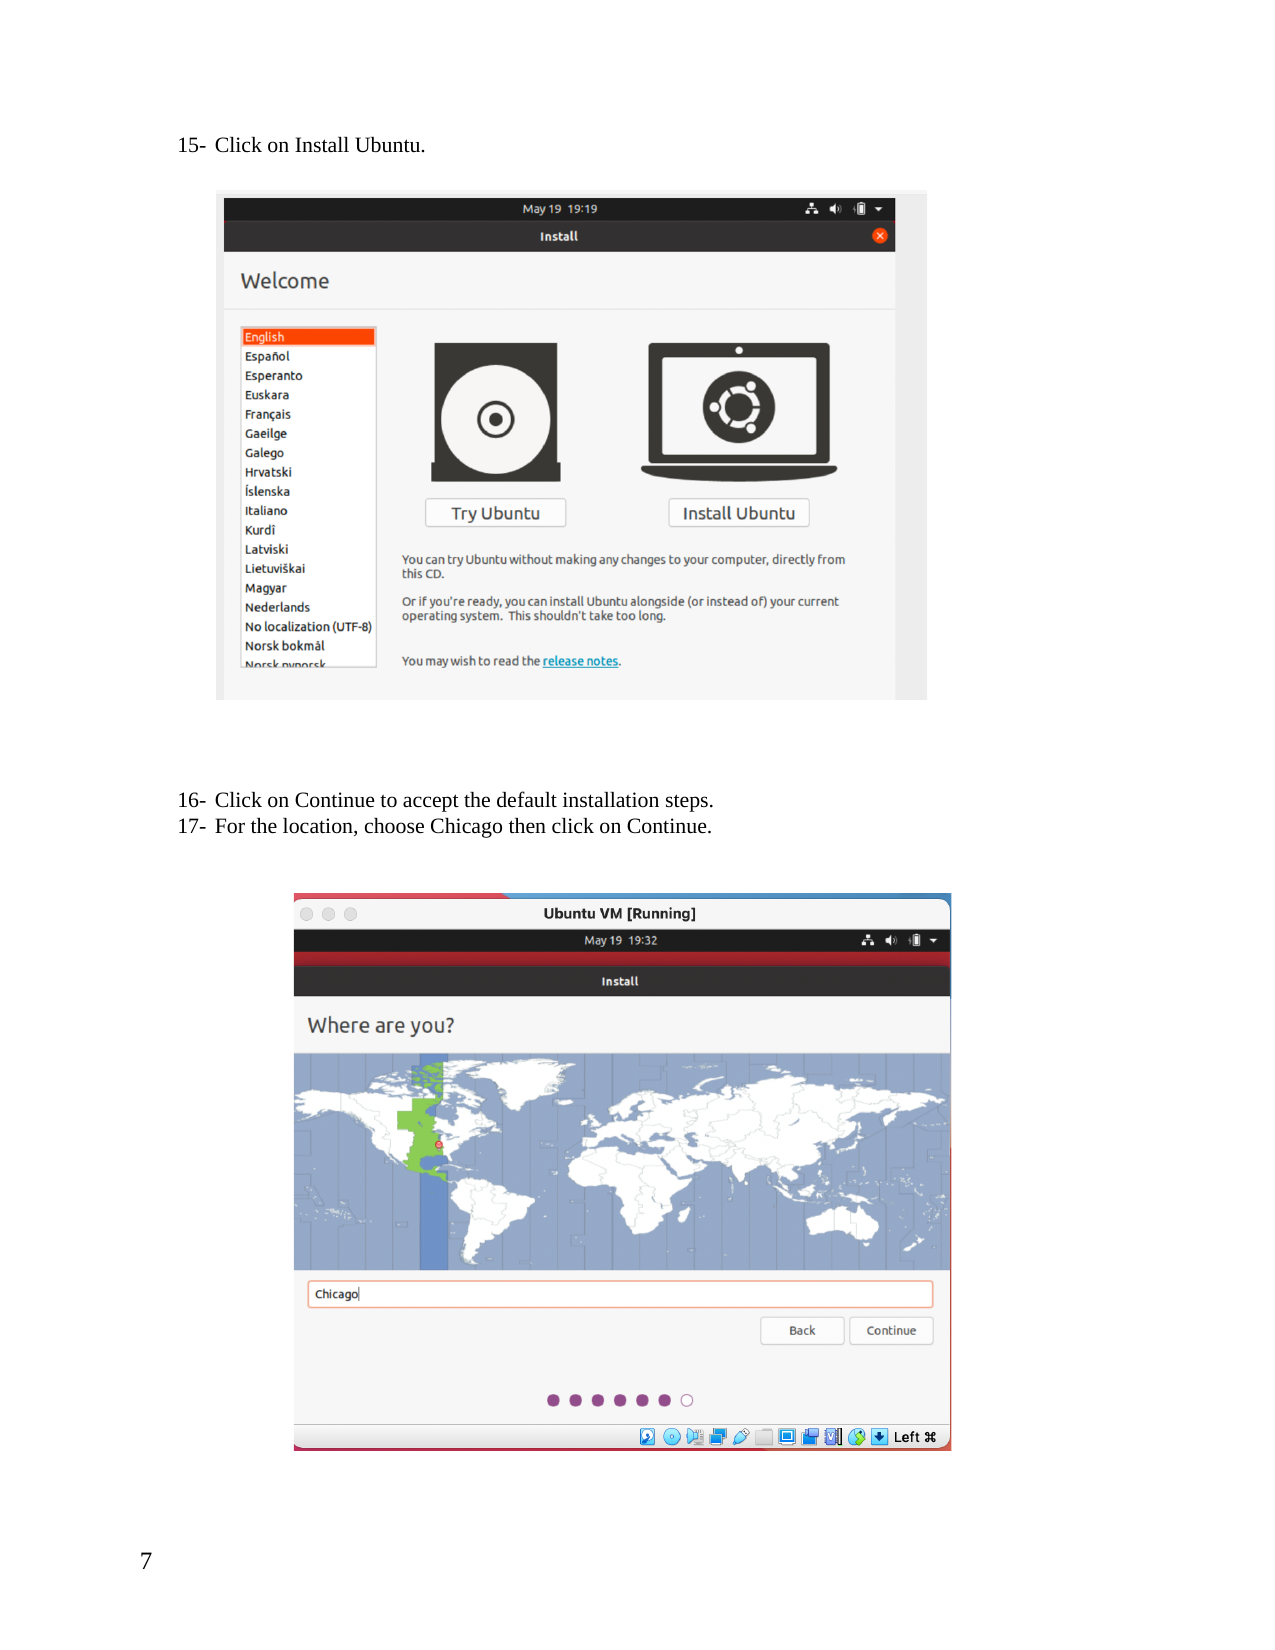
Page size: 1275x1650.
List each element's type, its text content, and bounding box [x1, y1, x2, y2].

list Click on Install Ubuntu. [177, 132, 1136, 157]
list For the location, choose Chicago then click on Continue. [177, 813, 1136, 838]
picture [214, 190, 926, 699]
picture [293, 893, 951, 1449]
list Click on Continue to accept the default installation steps. [177, 787, 1136, 813]
